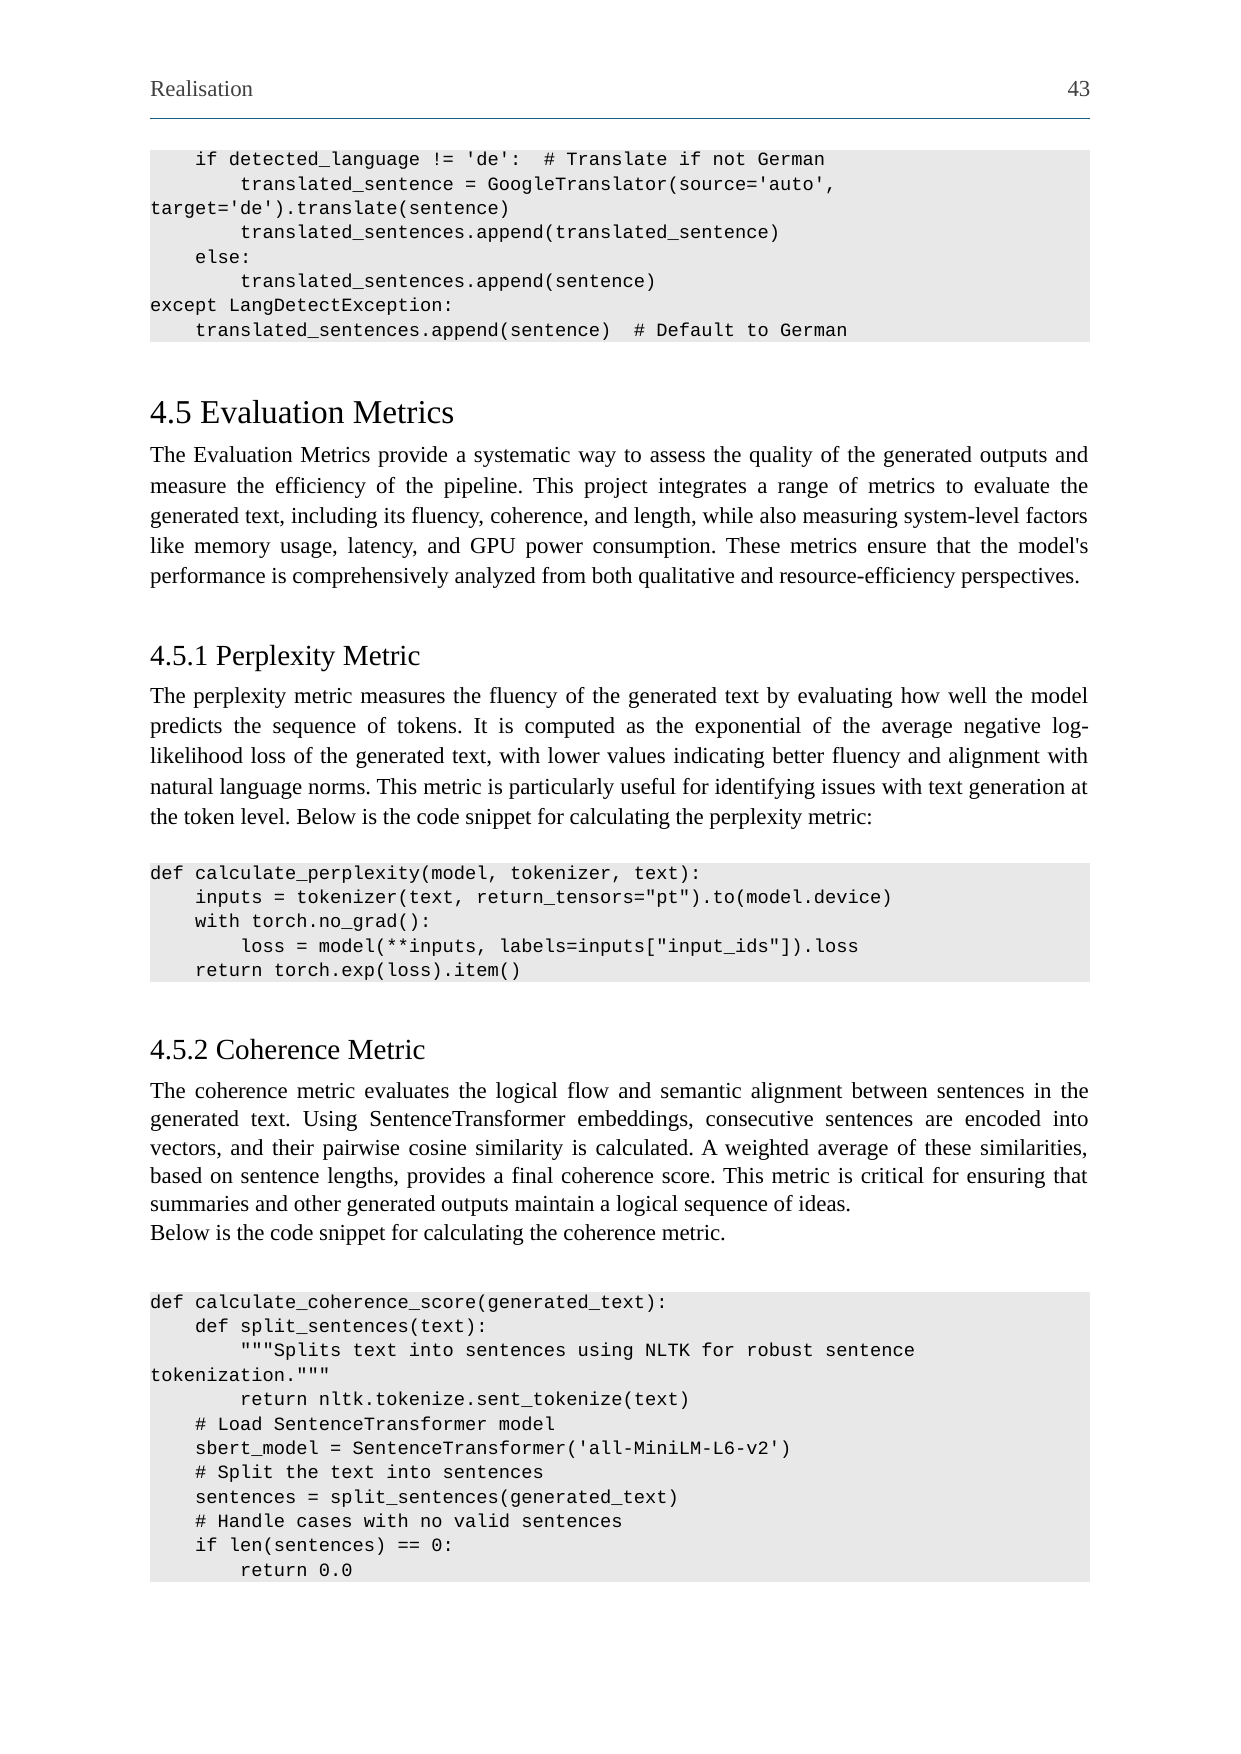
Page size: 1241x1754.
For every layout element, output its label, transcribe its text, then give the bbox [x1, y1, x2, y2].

text def split_sentences(text): [150, 1317, 1090, 1338]
text else: [150, 247, 1090, 269]
text translated_sentences.append(sentence) [150, 272, 1090, 293]
text inputs = tokenizer(text, return_tensors="pt").to(model.device) [150, 888, 1090, 909]
text Below is the code snippet for calculating the coherence metric. [150, 1219, 1090, 1245]
text translated_sentences.append(translated_sentence) [150, 223, 1090, 244]
subtitle 4.5.2 Coherence Metric [150, 1032, 1090, 1066]
text """Splits text into sentences using NLTK for robust sentence tokenization.""" [150, 1341, 1090, 1387]
text translated_sentence = GoogleTranslator(source='auto', target='de').translate(sentence) [150, 174, 1090, 220]
subtitle 4.5.1 Perplexity Metric [150, 638, 1090, 671]
text return nltk.tokenize.sent_tokenize(text) [150, 1390, 1090, 1411]
text return 0.0 [150, 1561, 1090, 1582]
text # Handle cases with no valid sentences [150, 1512, 1090, 1533]
text if detected_language != 'de': # Translate if not German [150, 150, 1090, 171]
text sentences = split_sentences(generated_text) [150, 1487, 1090, 1509]
text The Evaluation Metrics provide a systematic way to assess the quality of the generated outputs and measure the efficiency of the pipeline. This project integrates a range of metrics to evaluate the generated text, including its fluency, coherence, and length, while also measuring system-level factors like memory usage, latency, and GPU power consumption. These metrics ensure that the model's performance is comprehensively analyzed from both qualitative and resource-efficiency perspectives. [150, 442, 1090, 589]
text The perplexity metric measures the fluency of the generated text by evaluating how well the model predicts the sequence of tokens. It is computed as the exponential of the average negative log-likelihood loss of the generated text, with lower values indicating better fluency and alignment with natural language norms. This metric is particularly useful for identifying issues with text generation at the token level. Below is the code snippet for calculating the perplexity metric: [150, 682, 1090, 829]
text return torch.exp(loss).item() [150, 961, 1090, 982]
text if len(sentences) == 0: [150, 1536, 1090, 1557]
text def calculate_perplexity(model, tokenizer, text): [150, 863, 1090, 885]
text sbert_model = SentenceTransformer('all-MiniLM-L6-v2') [150, 1439, 1090, 1460]
text # Load SentenceTransformer model [150, 1414, 1090, 1436]
subtitle 4.5 Evaluation Metrics [150, 392, 1090, 430]
text def calculate_coherence_score(generated_text): [150, 1292, 1090, 1314]
text with torch.no_grad(): [150, 912, 1090, 933]
text except LangDetectException: [150, 296, 1090, 317]
text The coherence metric evaluates the logical flow and semantic alignment between sentences in the generated text. Using SentenceTransformer embeddings, consecutive sentences are encoded into vectors, and their pairwise cosine similarity is calculated. A weighted average of these similarities, based on sentence lengths, provides a final coherence score. This metric is critical for ensuring that summaries and other generated outputs maintain a logical sequence of ideas. [150, 1077, 1090, 1217]
text translated_sentences.append(sentence) # Default to German [150, 321, 1090, 342]
text # Split the text into sentences [150, 1463, 1090, 1484]
text loss = model(**inputs, labels=inputs["input_ids"]).loss [150, 937, 1090, 958]
